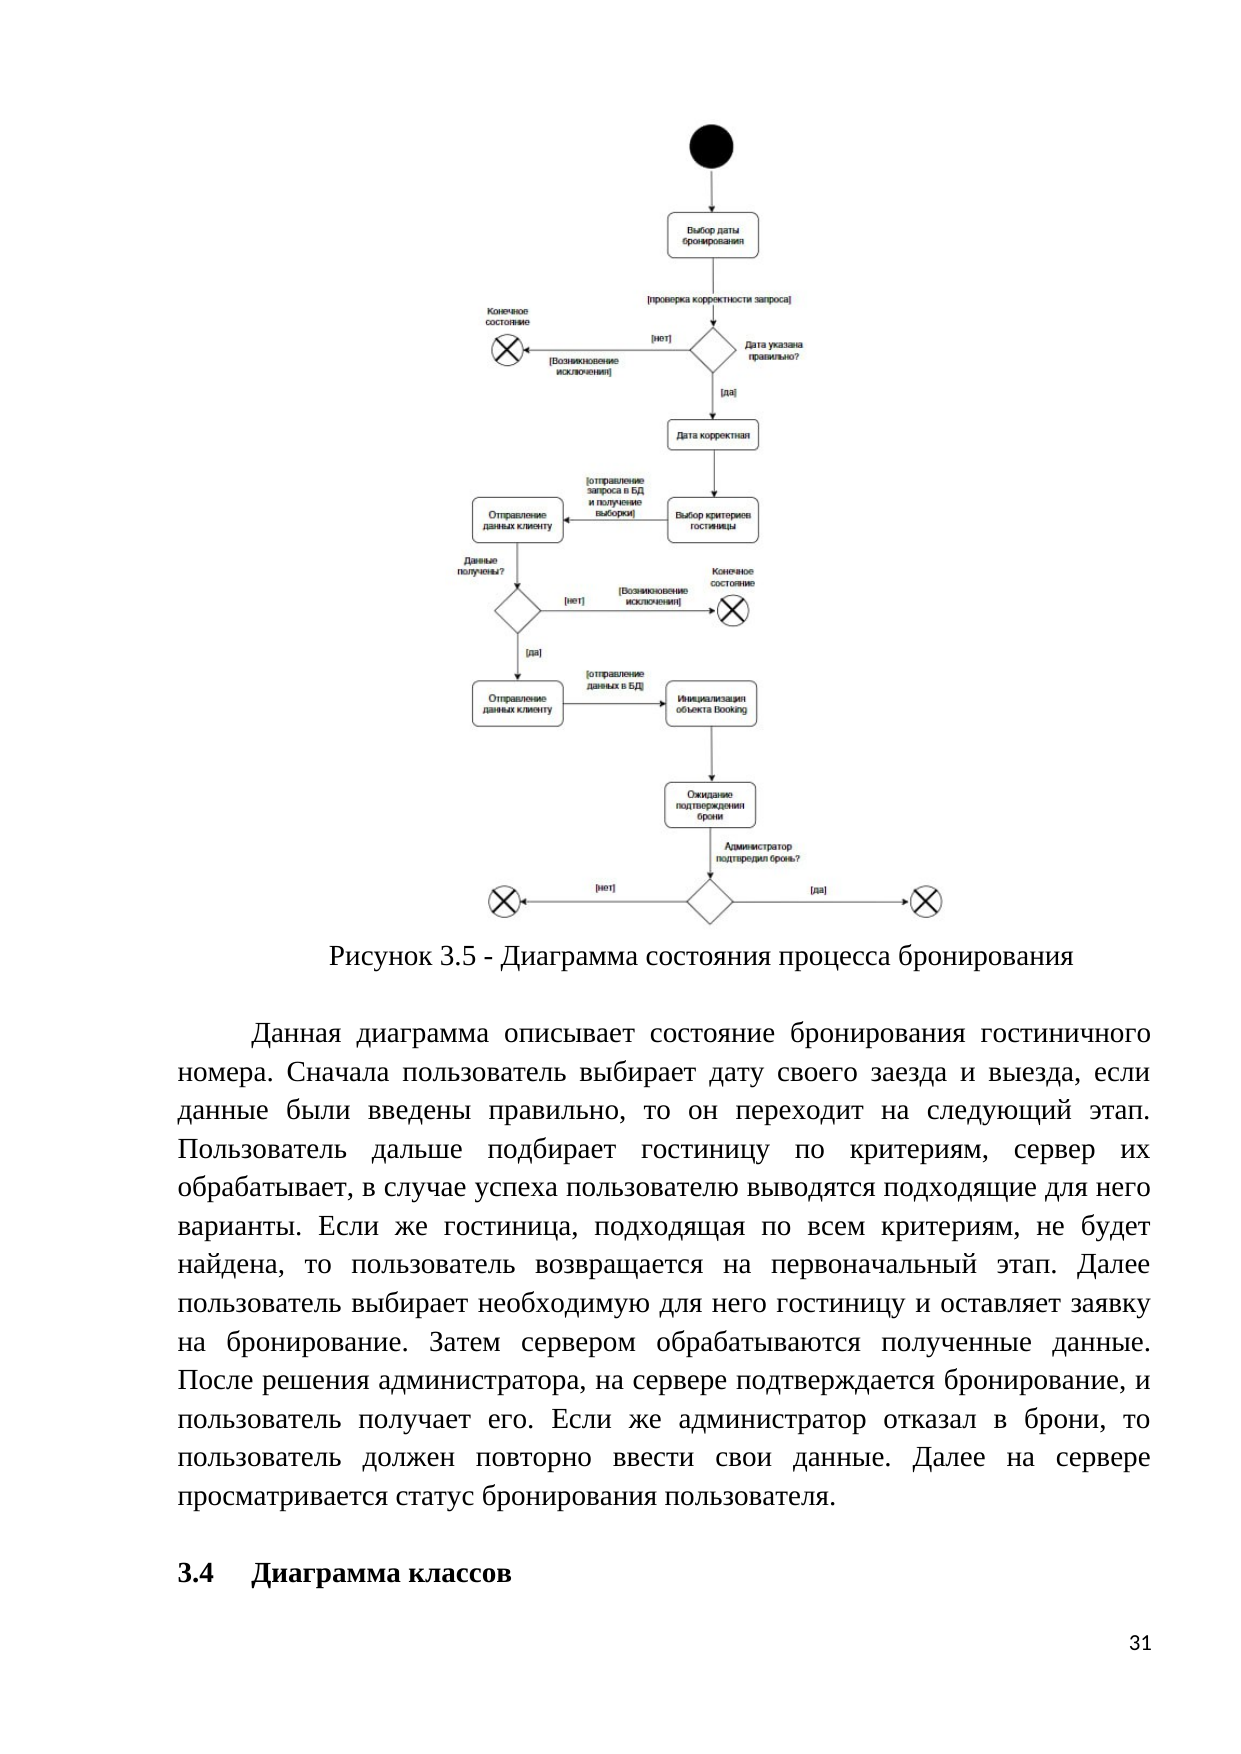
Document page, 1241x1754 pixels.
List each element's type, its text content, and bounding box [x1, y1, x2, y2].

text Данная диаграмма описывает состояние бронирования гостиничного номера. Сначала пользователь выбирает дату своего заезда и выезда, если данные были введены правильно, то он переходит на следующий этап. Пользователь дальше подбирает гостиницу по критериям, сервер их обрабатывает, в случае успеха пользователю выводятся подходящие для него варианты. Если же гостиница, подходящая по всем критериям, не будет найдена, то пользователь возвращается на первоначальный этап. Далее пользователь выбирает необходимую для него гостиницу и оставляет заявку на бронирование. Затем сервером обрабатываются полученные данные. После решения администратора, на сервере подтверждается бронирование, и пользователь получает его. Если же администратор отказал в брони, то пользователь должен повторно ввести свои данные. Далее на сервере просматривается статус бронирования пользователя. [177, 1015, 1152, 1511]
list Диаграмма классов [177, 1555, 1152, 1588]
picture [444, 118, 974, 934]
